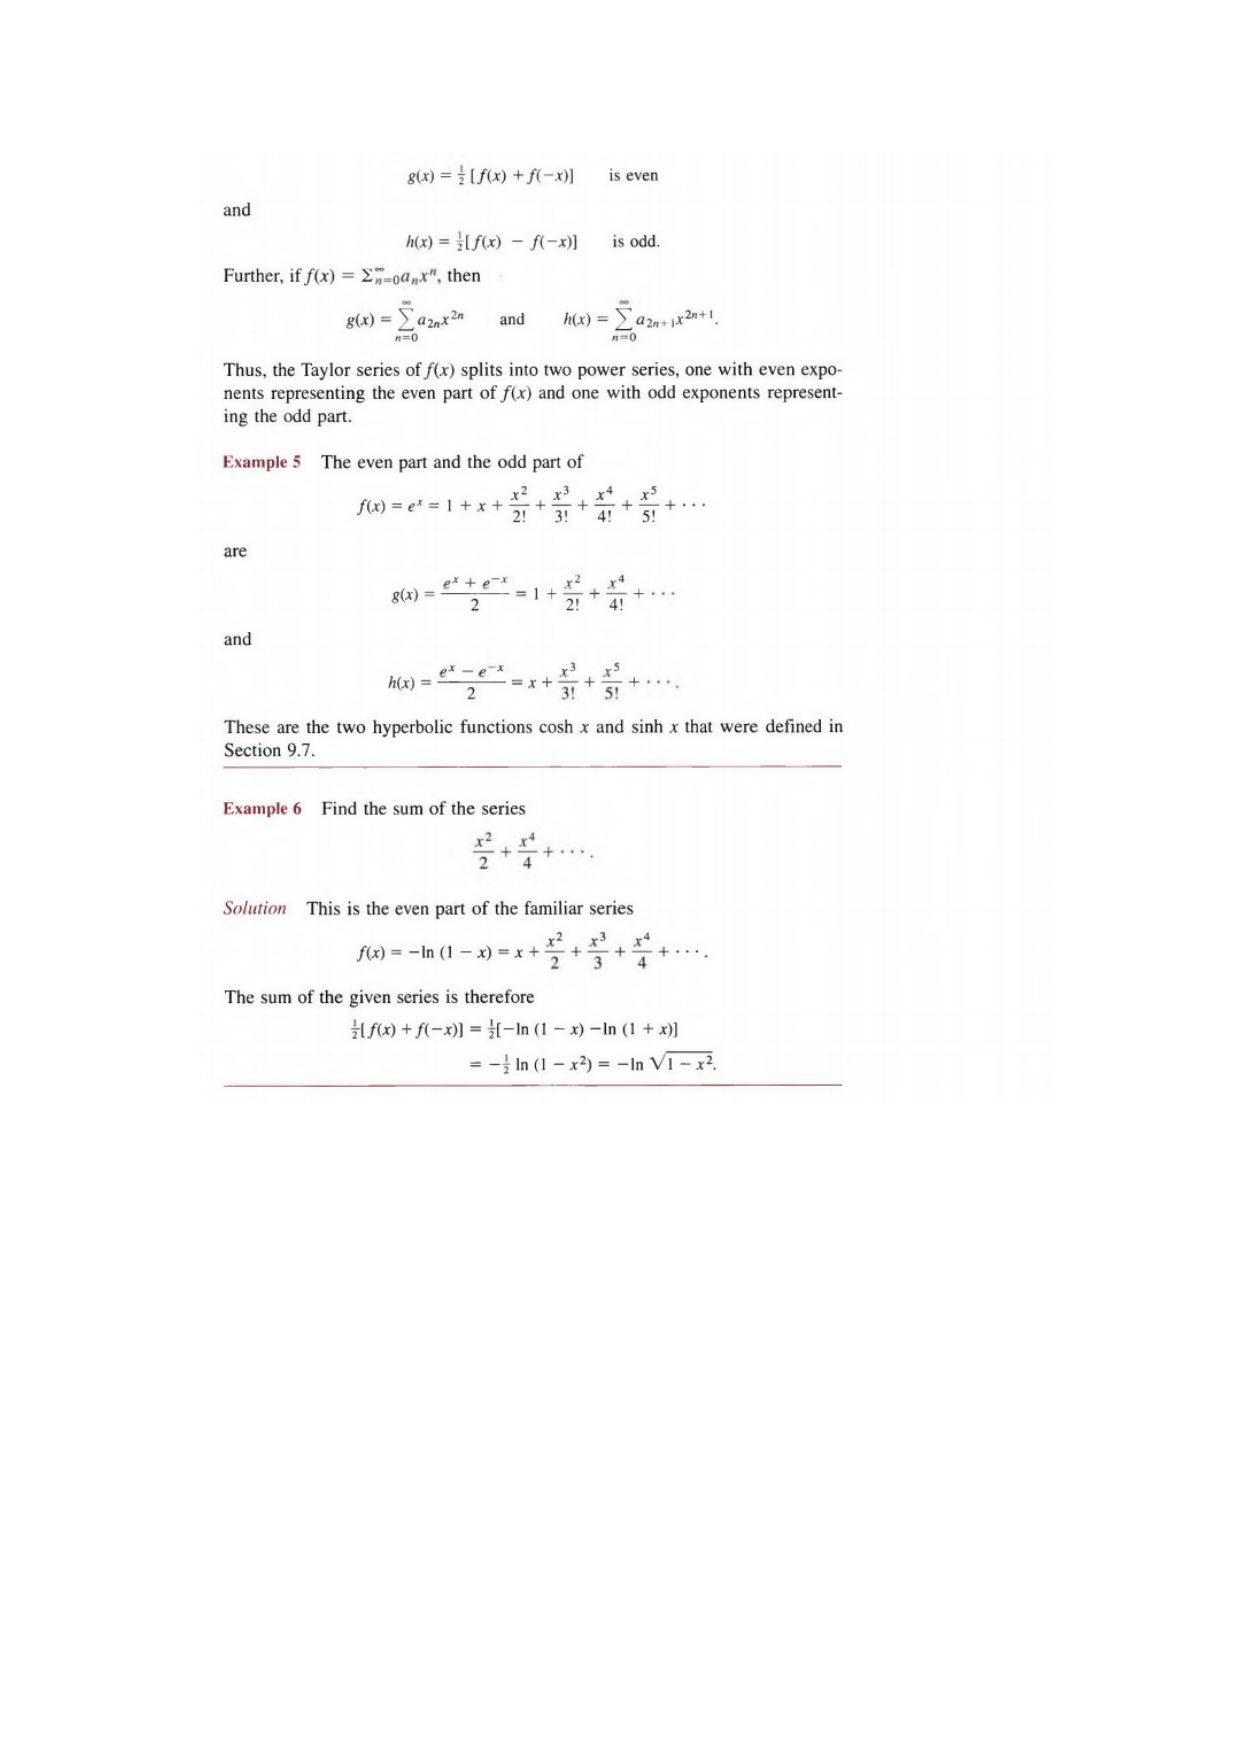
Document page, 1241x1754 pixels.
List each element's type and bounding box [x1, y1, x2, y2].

picture [187, 152, 1053, 1103]
